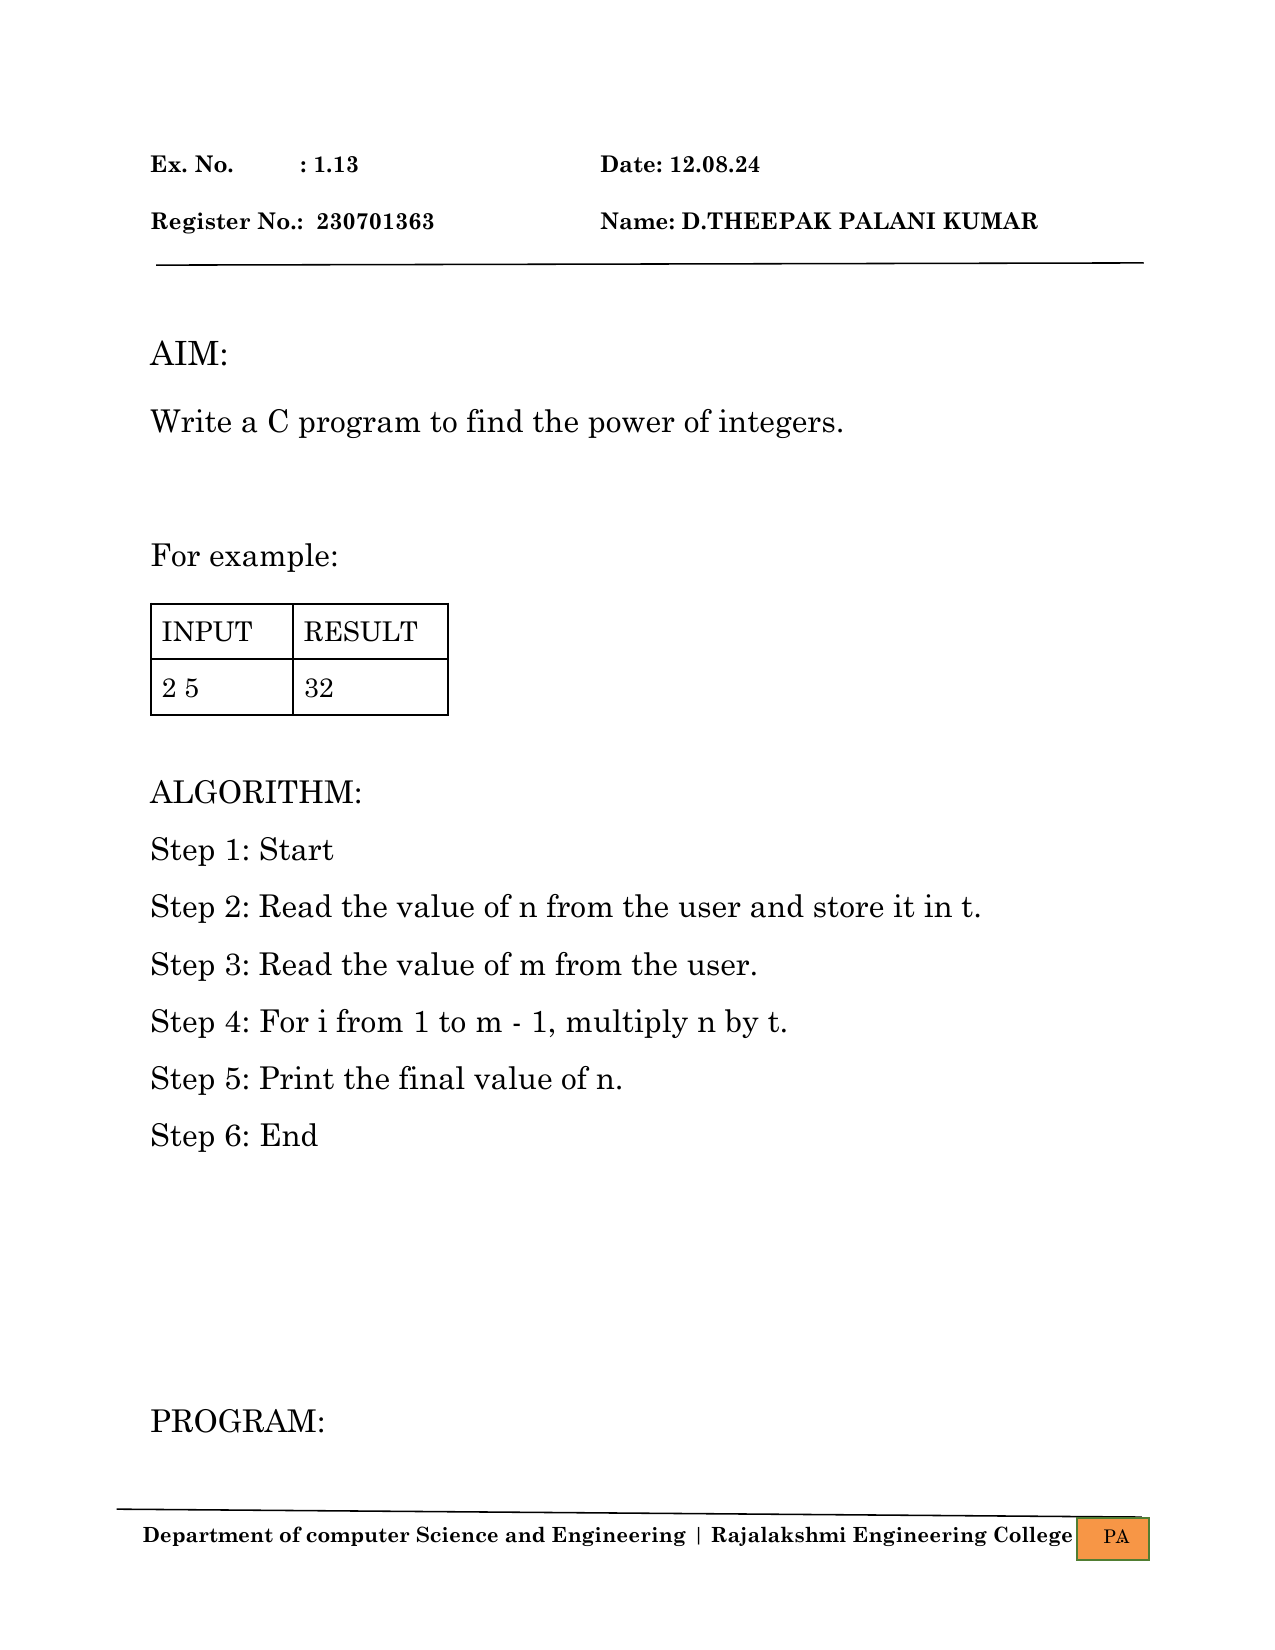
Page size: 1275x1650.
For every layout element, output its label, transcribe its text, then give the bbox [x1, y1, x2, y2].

table_cell 2 5 [152, 660, 292, 713]
table_header INPUT [152, 605, 292, 658]
text Step 5: Print the final value of n. [150, 1059, 1125, 1096]
text Step 1: Start [150, 830, 1125, 867]
text Step 3: Read the value of m from the user. [150, 944, 1125, 982]
table_header RESULT [294, 605, 447, 658]
text Register No.: 230701363 Name: D.THEEPAK PALANI KUMAR [150, 207, 1125, 234]
text PROGRAM: [150, 1402, 1125, 1439]
table_cell 32 [294, 660, 447, 713]
text Ex. No. : 1.13 Date: 12.08.24 [150, 150, 1125, 178]
text AIM: [150, 333, 1125, 373]
text Step 4: For i from 1 to m - 1, multiply n by t. [150, 1001, 1125, 1039]
text Step 6: End [150, 1116, 1125, 1153]
text ALGORITHM: [150, 773, 1125, 810]
text For example: [150, 536, 1125, 573]
text Write a C program to find the power of integers. [150, 402, 1125, 440]
text Step 2: Read the value of n from the user and store it in t. [150, 887, 1125, 925]
